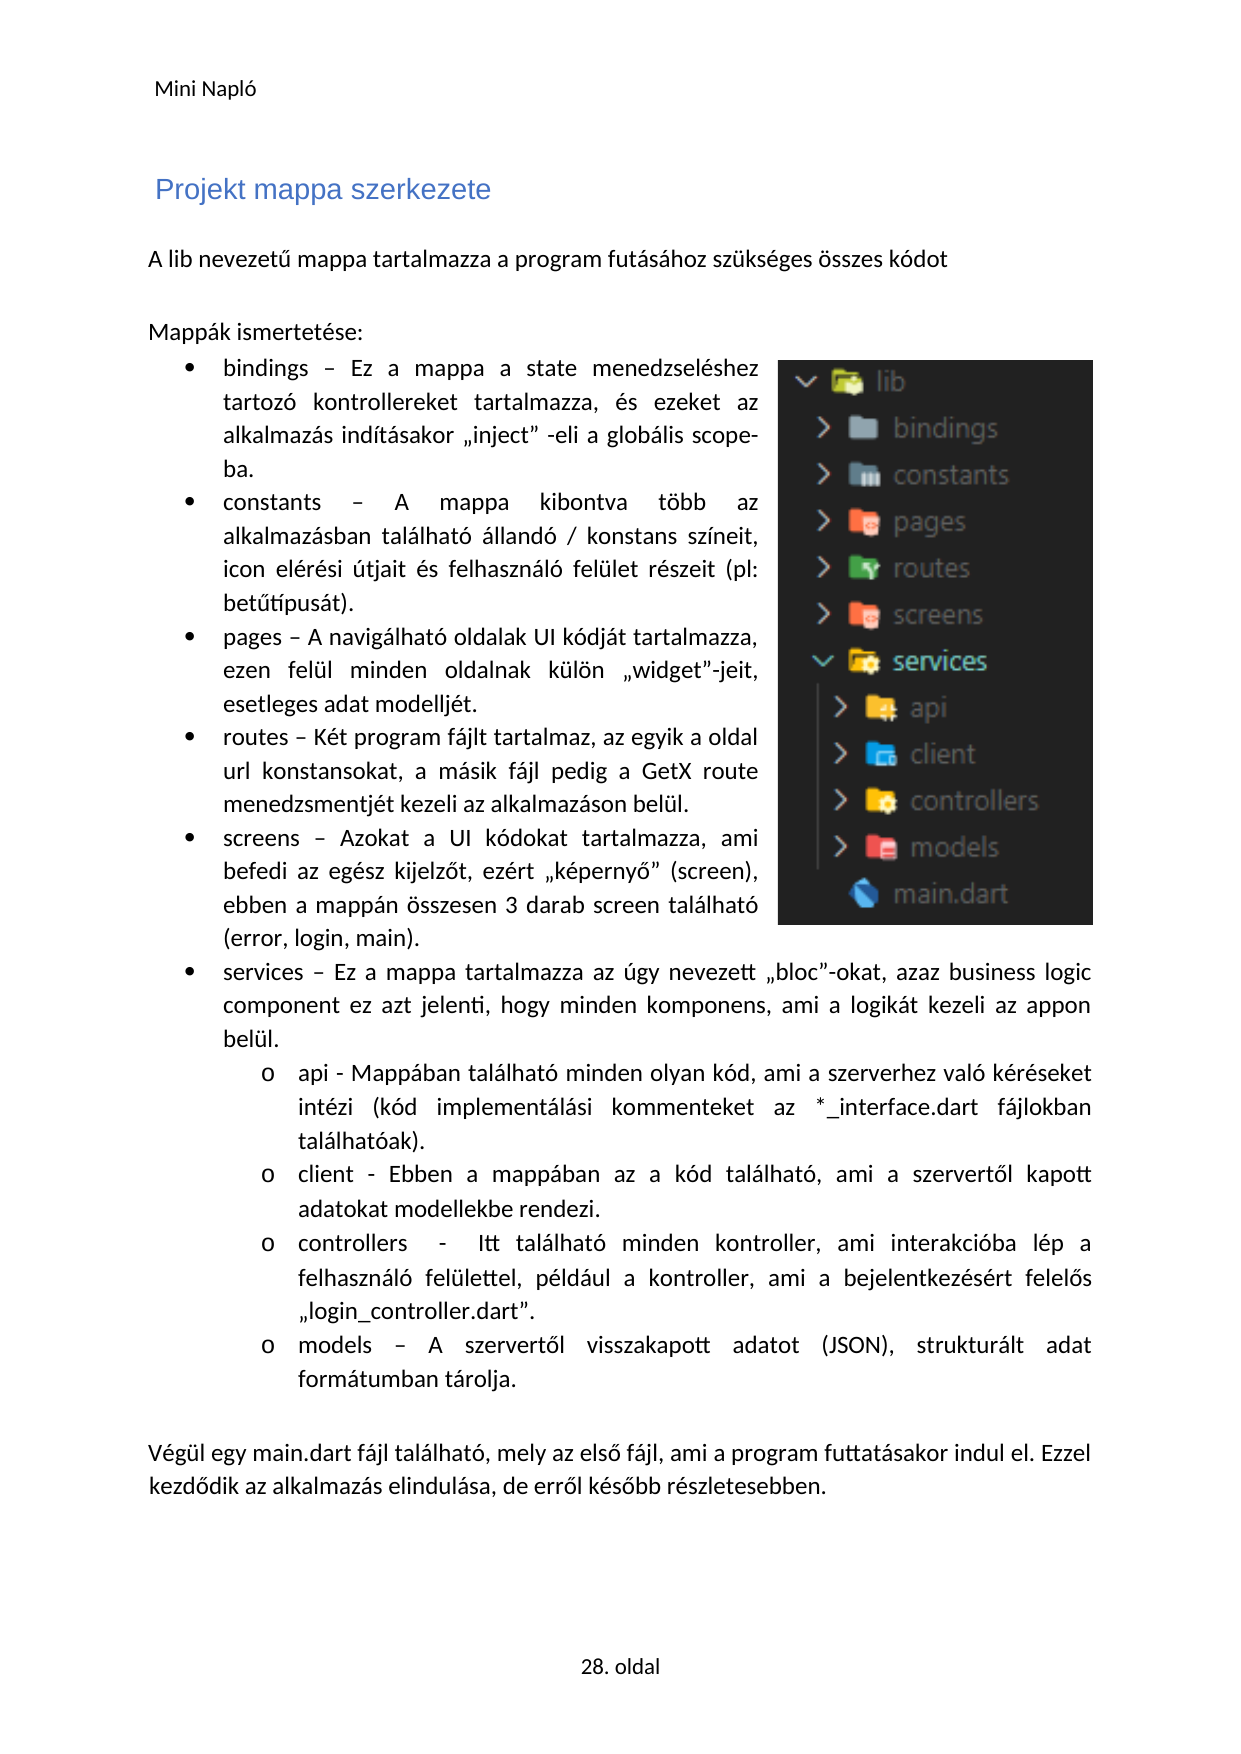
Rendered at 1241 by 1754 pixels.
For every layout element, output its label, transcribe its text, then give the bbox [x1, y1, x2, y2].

list screens – Azokat a UI kódokat tartalmazza, ami befedi az egész kijelzőt, ezért „képernyő” (screen), ebben a mappán összesen 3 darab screen található (error, login, main). [185, 822, 1093, 953]
list models – A szervertől visszakapott adatot (JSON), strukturált adat formátumban tárolja. [260, 1329, 1093, 1394]
picture [777, 360, 1093, 925]
list controllers - Itt található minden kontroller, ami interakcióba lép a felhasználó felülettel, például a kontroller, ami a bejelentkezésért felelős „login_controller.dart”. [260, 1227, 1093, 1326]
list client - Ebben a mappában az a kód található, ami a szervertől kapott adatokat modellekbe rendezi. [260, 1159, 1093, 1224]
list bindings – Ez a mappa a state menedzseléshez tartozó kontrollereket tartalmazza, és ezeket az alkalmazás indításakor „inject” -eli a globális scope-ba. [185, 352, 1093, 483]
list pages – A navigálható oldalak UI kódját tartalmazza, ezen felül minden oldalnak külön „widget”-jeit, esetleges adat modelljét. [185, 621, 777, 718]
text A lib nevezetű mappa tartalmazza a program futásához szükséges összes kódot [148, 243, 1093, 273]
subtitle Projekt mappa szerkezete [148, 172, 1093, 206]
text Mappák ismertetése: [148, 316, 1093, 346]
list services – Ez a mappa tartalmazza az úgy nevezett „bloc”-okat, azaz business logic component ez azt jelenti, hogy minden komponens, ami a logikát kezeli az appon belül. [185, 956, 1093, 1054]
list constants – A mappa kibontva több az alkalmazásban található állandó / konstans színeit, icon elérési útjait és felhasználó felület részeit (pl: betűtípusát). [185, 487, 777, 618]
list routes – Két program fájlt tartalmaz, az egyik a oldal url konstansokat, a másik fájl pedig a GetX route menedzsmentjét kezeli az alkalmazáson belül. [185, 721, 777, 819]
list api - Mappában található minden olyan kód, ami a szerverhez való kéréseket intézi (kód implementálási kommenteket az *_interface.dart fájlokban találhatóak). [260, 1057, 1093, 1156]
text Végül egy main.dart fájl található, mely az első fájl, ami a program futtatásakor indul el. Ezzel kezdődik az alkalmazás elindulása, de erről később részletesebben. [148, 1437, 1093, 1501]
